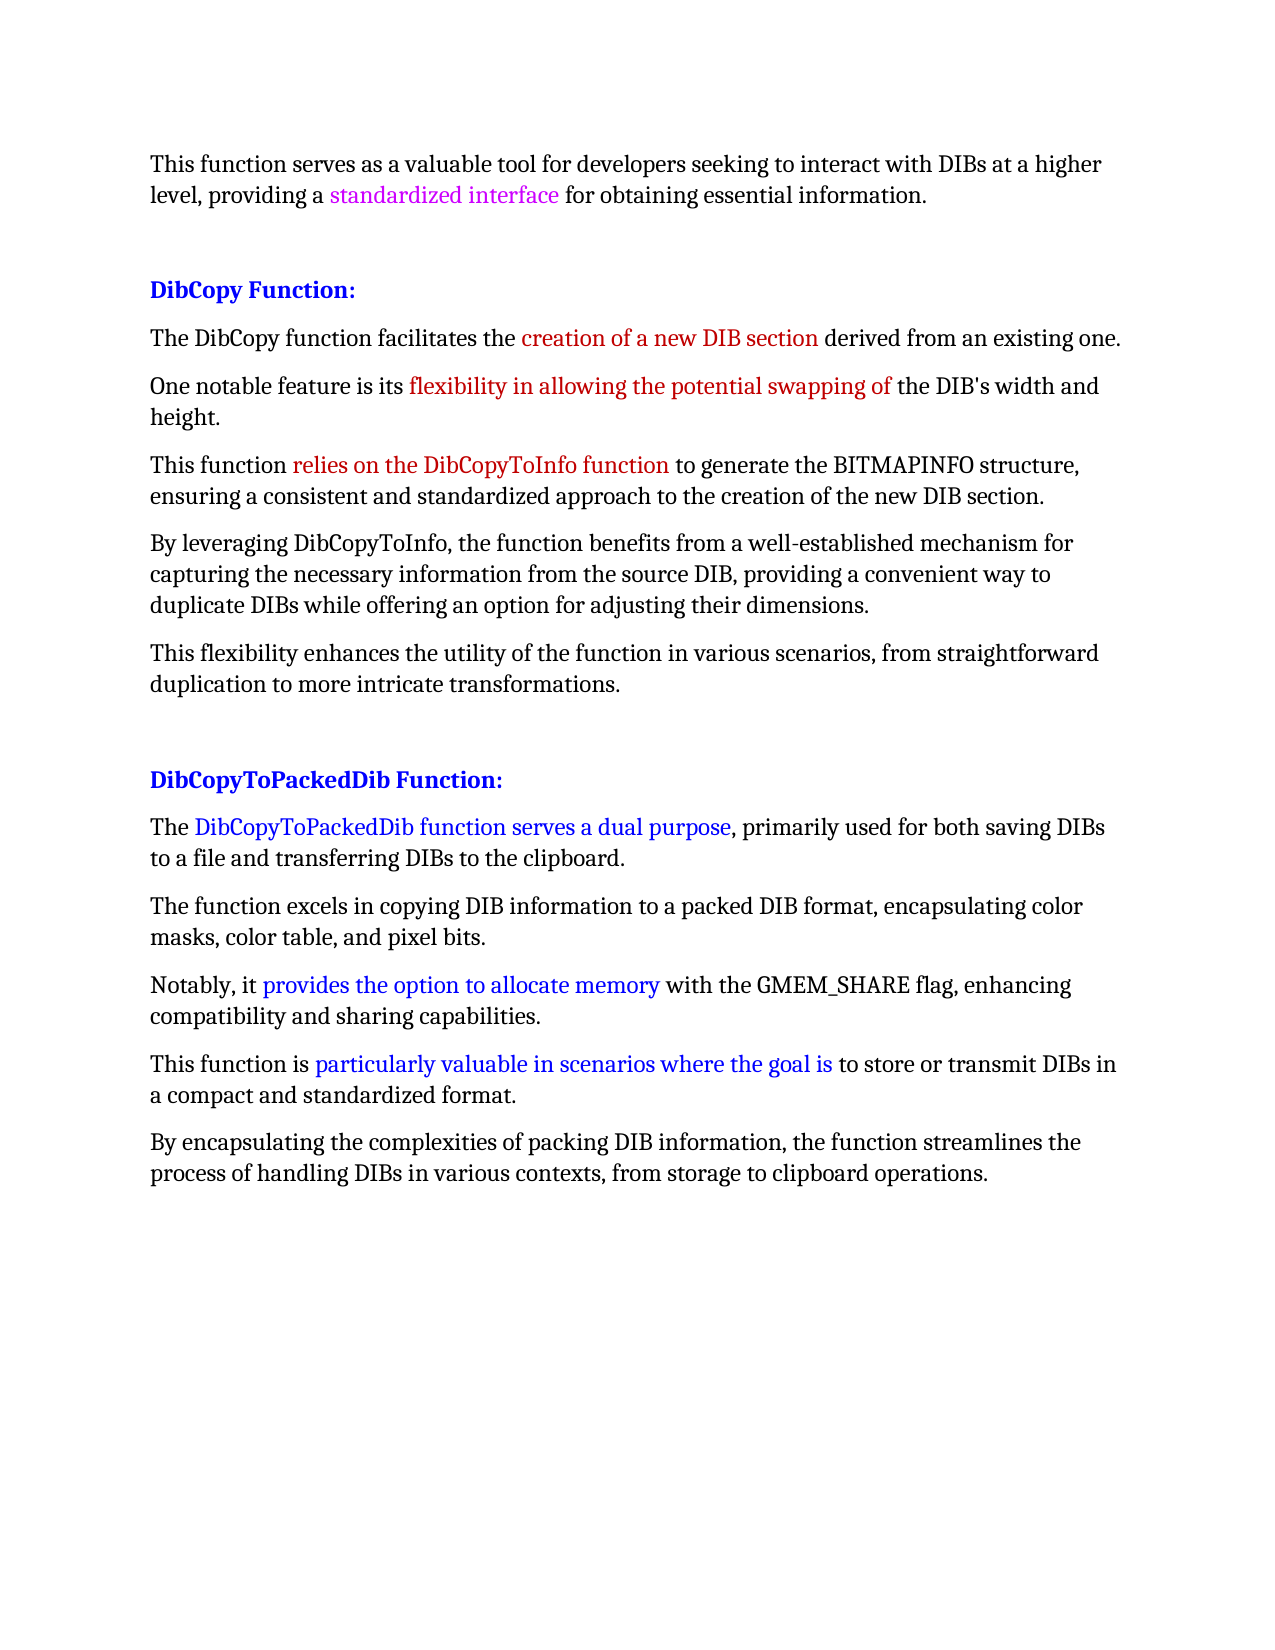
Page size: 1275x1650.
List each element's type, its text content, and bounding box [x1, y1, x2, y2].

text This function is particularly valuable in scenarios where the goal is to store or transmit DIBs in a compact and standardized format. [150, 1049, 1125, 1109]
text The function excels in copying DIB information to a packed DIB format, encapsulating color masks, color table, and pixel bits. [150, 892, 1125, 952]
text The DibCopy function facilitates the creation of a new DIB section derived from an existing one. [150, 324, 1125, 353]
text This flexibility enhances the utility of the function in various scenarios, from straightforward duplication to more intricate transformations. [150, 639, 1125, 699]
text Notably, it provides the option to allocate memory with the GMEM_SHARE flag, enhancing compatibility and sharing capabilities. [150, 971, 1125, 1031]
text DibCopyToPackedDib Function: [150, 766, 1125, 794]
text DibCopy Function: [150, 276, 1125, 305]
text The DibCopyToPackedDib function serves a dual purpose, primarily used for both saving DIBs to a file and transferring DIBs to the clipboard. [150, 813, 1125, 873]
text By leveraging DibCopyToInfo, the function benefits from a well-established mechanism for capturing the necessary information from the source DIB, providing a convenient way to duplicate DIBs while offering an option for adjusting their dimensions. [150, 529, 1125, 620]
text By encapsulating the complexities of packing DIB information, the function streamlines the process of handling DIBs in various contexts, from storage to clipboard operations. [150, 1128, 1125, 1188]
text This function relies on the DibCopyToInfo function to generate the BITMAPINFO structure, ensuring a consistent and standardized approach to the creation of the new DIB section. [150, 451, 1125, 510]
text One notable feature is its flexibility in allowing the potential swapping of the DIB's width and height. [150, 372, 1125, 432]
text This function serves as a valuable tool for developers seeking to interact with DIBs at a higher level, providing a standardized interface for obtaining essential information. [150, 150, 1125, 210]
